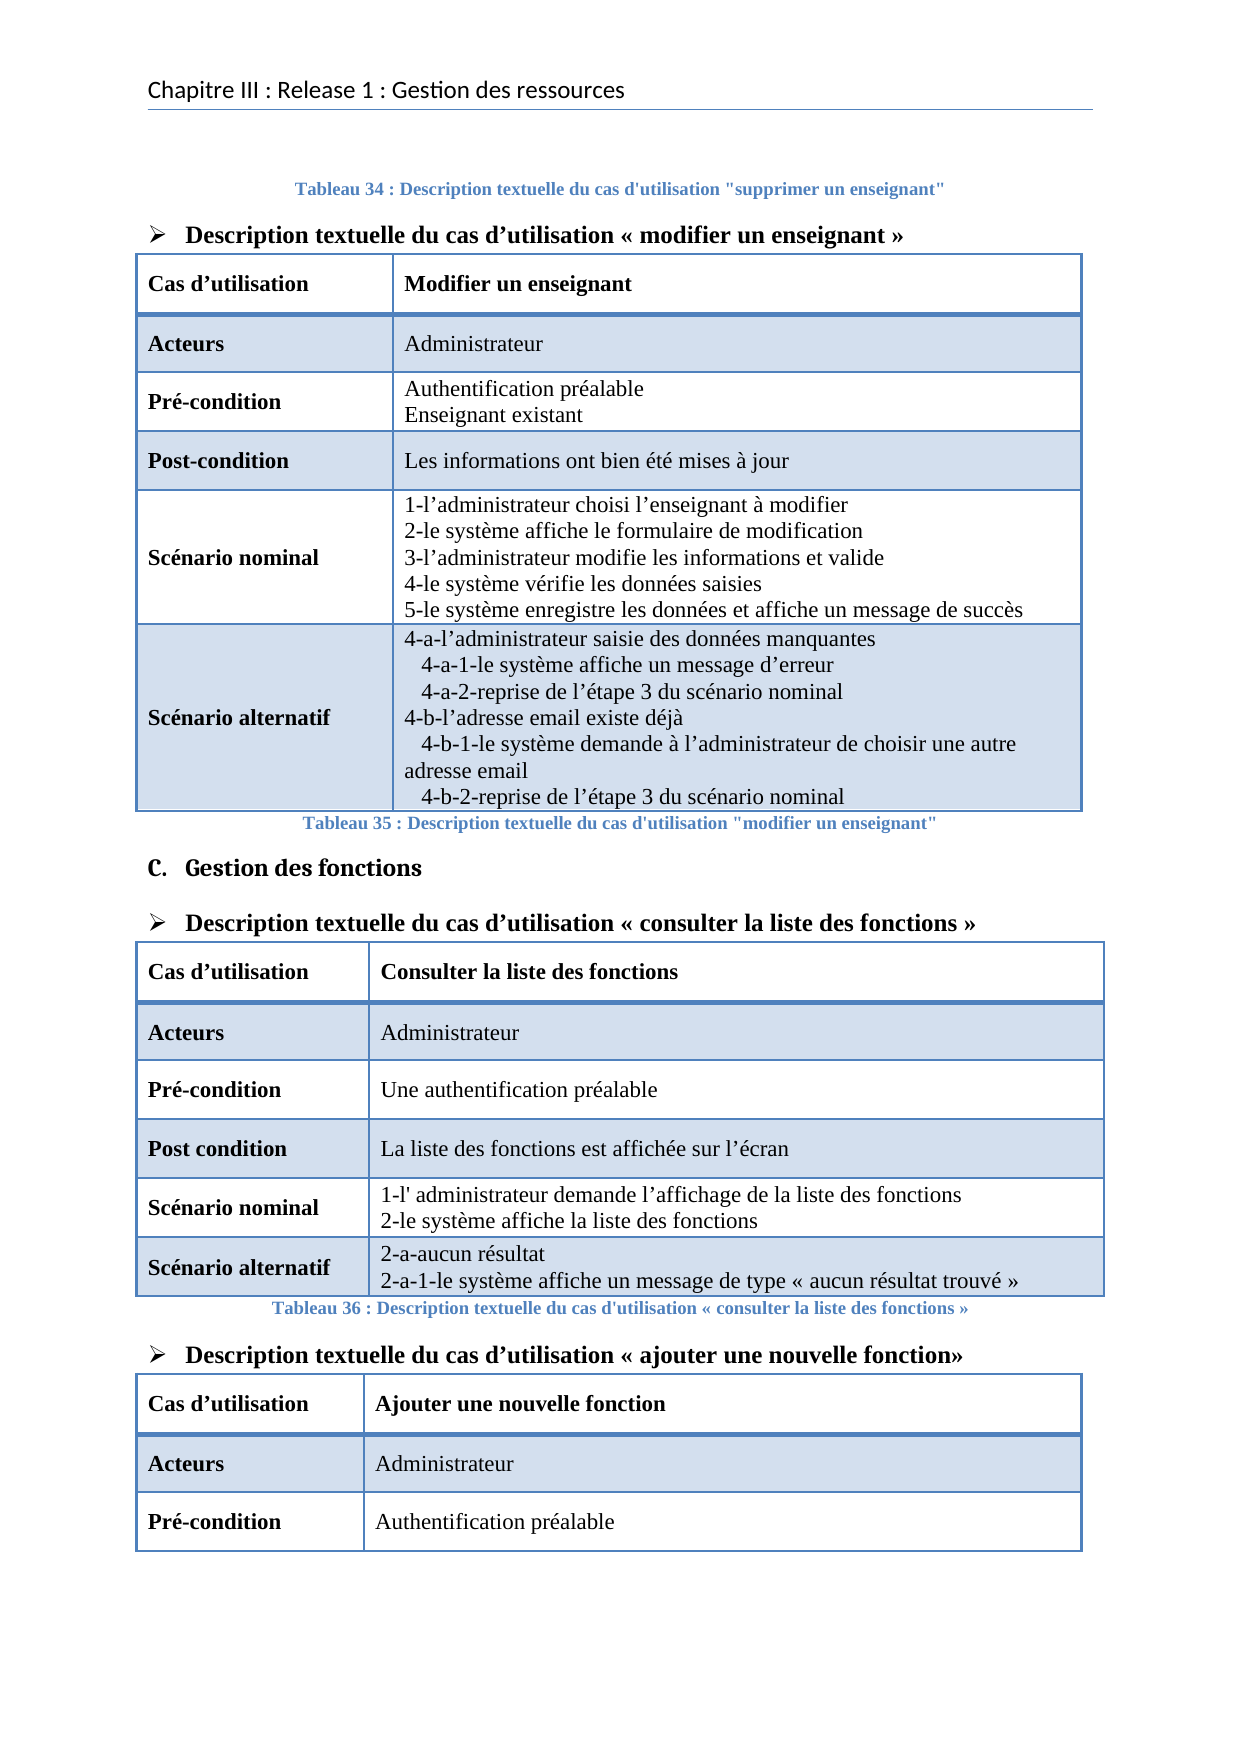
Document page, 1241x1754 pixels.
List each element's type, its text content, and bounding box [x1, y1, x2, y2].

table_cell Post-condition [138, 432, 392, 489]
table_cell Pré-condition [138, 1493, 363, 1550]
table_cell Scénario alternatif [138, 625, 392, 809]
table_cell Scénario nominal [138, 1179, 368, 1236]
subtitle Description textuelle du cas d’utilisation « consulter la liste des fonctions » [148, 908, 1093, 937]
table_header Cas d’utilisation [138, 943, 368, 1000]
table_cell Acteurs [138, 317, 392, 371]
table_cell Acteurs [138, 1005, 368, 1059]
table_cell Authentification préalable Enseignant existant [394, 373, 1080, 430]
table_cell Acteurs [138, 1437, 363, 1491]
subtitle Description textuelle du cas d’utilisation « modifier un enseignant » [148, 220, 1093, 248]
table_cell Pré-condition [138, 1061, 368, 1118]
table_header Cas d’utilisation [138, 1375, 363, 1432]
table_cell Post condition [138, 1120, 368, 1177]
table_cell 2-a-aucun résultat 2-a-1-le système affiche un message de type « aucun résultat trouvé » [370, 1238, 1103, 1295]
table_cell Les informations ont bien été mises à jour [394, 432, 1080, 489]
table_cell Administrateur [365, 1437, 1080, 1491]
table_cell Authentification préalable [365, 1493, 1080, 1550]
text Tableau 36 : Description textuelle du cas d'utilisation « consulter la liste des fonctions » [148, 1297, 1093, 1319]
subtitle Gestion des fonctions [148, 854, 1093, 883]
table_cell Pré-condition [138, 373, 392, 430]
table_cell Scénario nominal [138, 491, 392, 623]
text Tableau 35 : Description textuelle du cas d'utilisation "modifier un enseignant" [148, 812, 1093, 833]
table_cell 4-a-l’administrateur saisie des données manquantes 4-a-1-le système affiche un message d’erreur 4-a-2-reprise de l’étape 3 du scénario nominal 4-b-l’adresse email existe déjà 4-b-1-le système demande à l’administrateur de choisir une autre adresse email 4-b-2-reprise de l’étape 3 du scénario nominal [394, 625, 1080, 809]
table_header Ajouter une nouvelle fonction [365, 1375, 1080, 1432]
table_cell Administrateur [394, 317, 1080, 371]
subtitle Description textuelle du cas d’utilisation « ajouter une nouvelle fonction» [148, 1340, 1093, 1368]
table_cell La liste des fonctions est affichée sur l’écran [370, 1120, 1103, 1177]
table_header Modifier un enseignant [394, 255, 1080, 312]
table_cell Administrateur [370, 1005, 1103, 1059]
table_header Consulter la liste des fonctions [370, 943, 1103, 1000]
table_cell 1-l’administrateur choisi l’enseignant à modifier 2-le système affiche le formulaire de modification 3-l’administrateur modifie les informations et valide 4-le système vérifie les données saisies 5-le système enregistre les données et affiche un message de succès [394, 491, 1080, 623]
table_header Cas d’utilisation [138, 255, 392, 312]
table_cell Scénario alternatif [138, 1238, 368, 1295]
table_cell Une authentification préalable [370, 1061, 1103, 1118]
table_cell 1-l' administrateur demande l’affichage de la liste des fonctions 2-le système affiche la liste des fonctions [370, 1179, 1103, 1236]
text Tableau 34 : Description textuelle du cas d'utilisation "supprimer un enseignant" [148, 177, 1093, 199]
